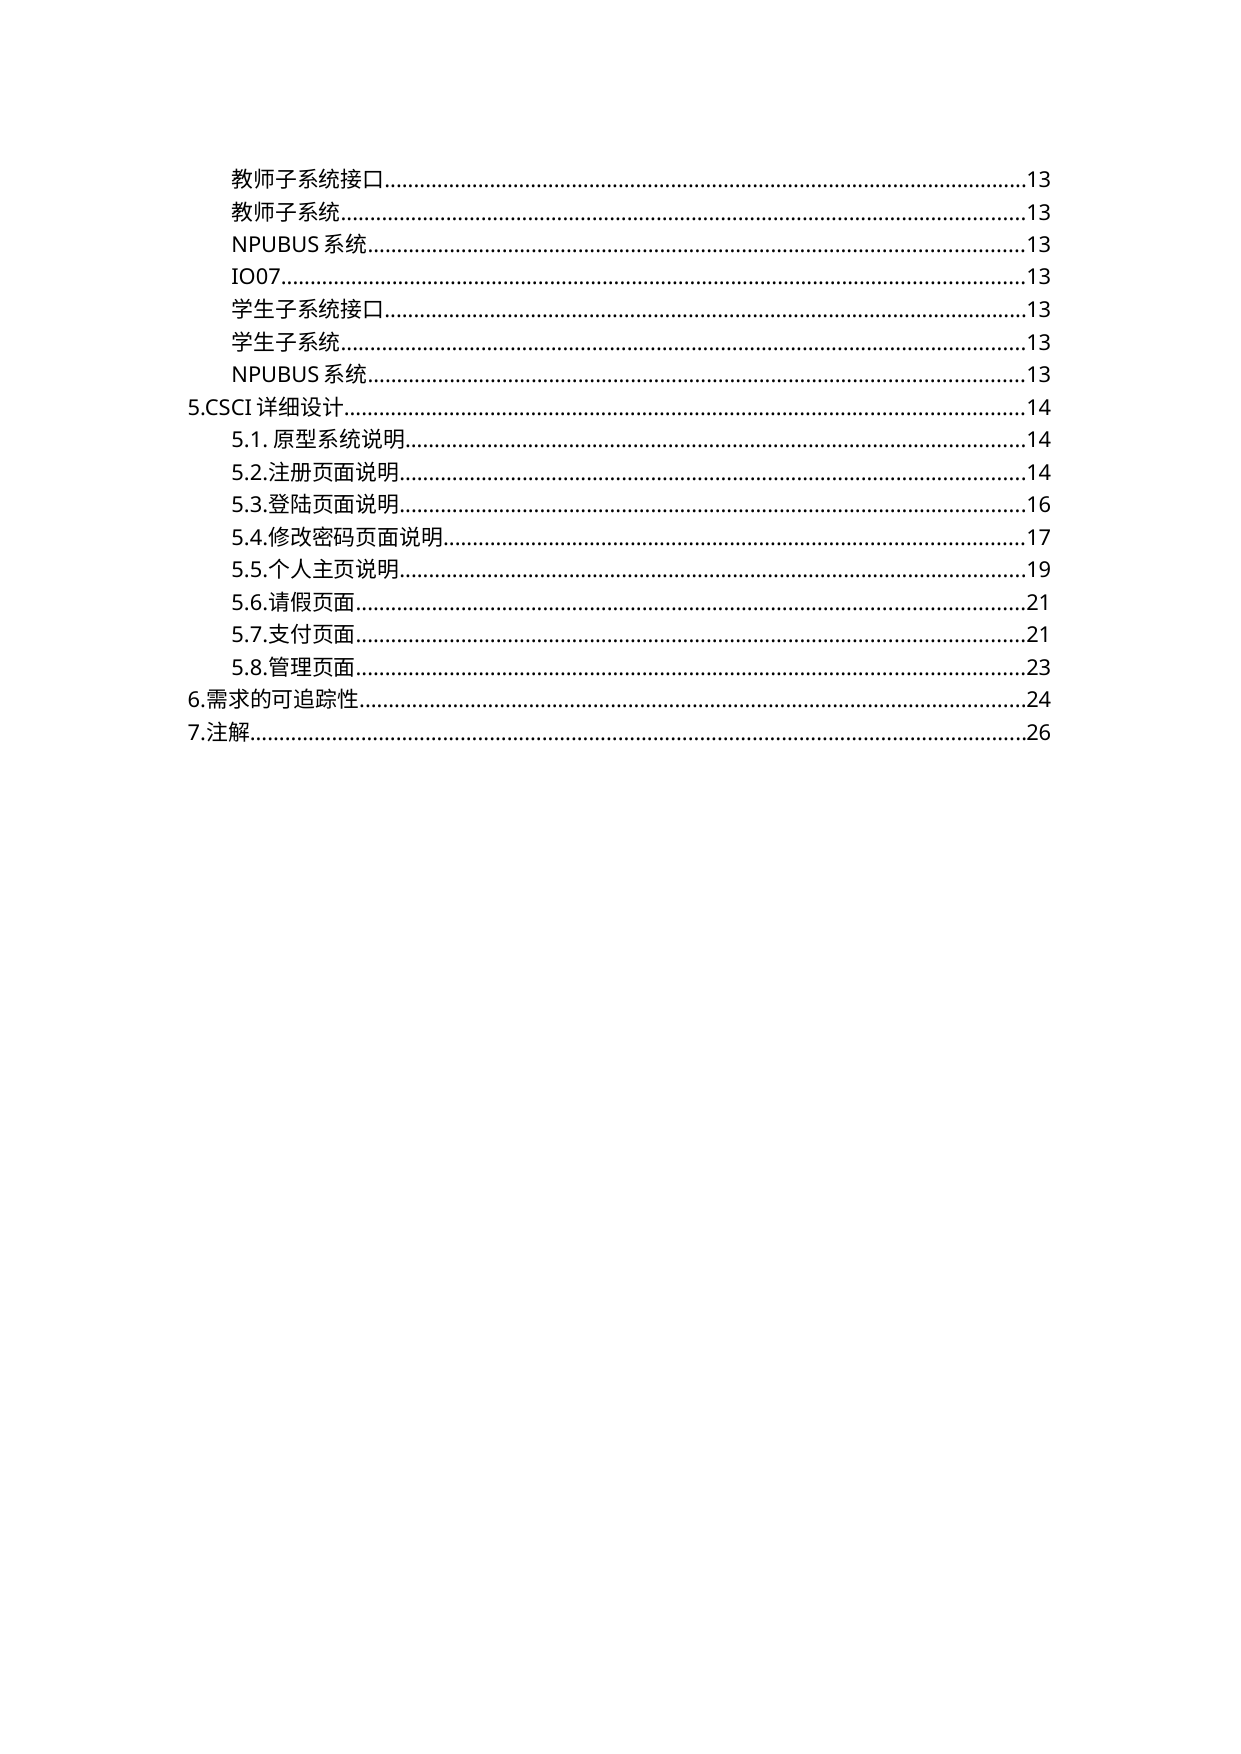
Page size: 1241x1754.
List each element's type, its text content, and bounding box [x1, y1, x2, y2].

text 5.2.注册页面说明 14 [231, 454, 1053, 487]
text 7.注解 26 [187, 714, 1053, 747]
text 5.CSCI详细设计 14 [187, 389, 1053, 422]
text NPUBUS系统 13 [231, 357, 1053, 389]
text 5.1. 原型系统说明 14 [231, 422, 1053, 454]
text 5.6.请假页面 21 [231, 584, 1053, 617]
text 教师子系统 13 [231, 194, 1053, 227]
text NPUBUS系统 13 [231, 227, 1053, 259]
text 教师子系统接口 13 [231, 162, 1053, 194]
text 5.7.支付页面 21 [231, 617, 1053, 649]
text 6.需求的可追踪性 24 [187, 682, 1053, 714]
text 5.4.修改密码页面说明 17 [231, 519, 1053, 552]
text 学生子系统接口 13 [231, 292, 1053, 324]
text IO07 13 [231, 259, 1053, 292]
text 5.3.登陆页面说明 16 [231, 487, 1053, 519]
text 学生子系统 13 [231, 324, 1053, 357]
text 5.8.管理页面 23 [231, 649, 1053, 682]
text 5.5.个人主页说明 19 [231, 552, 1053, 584]
